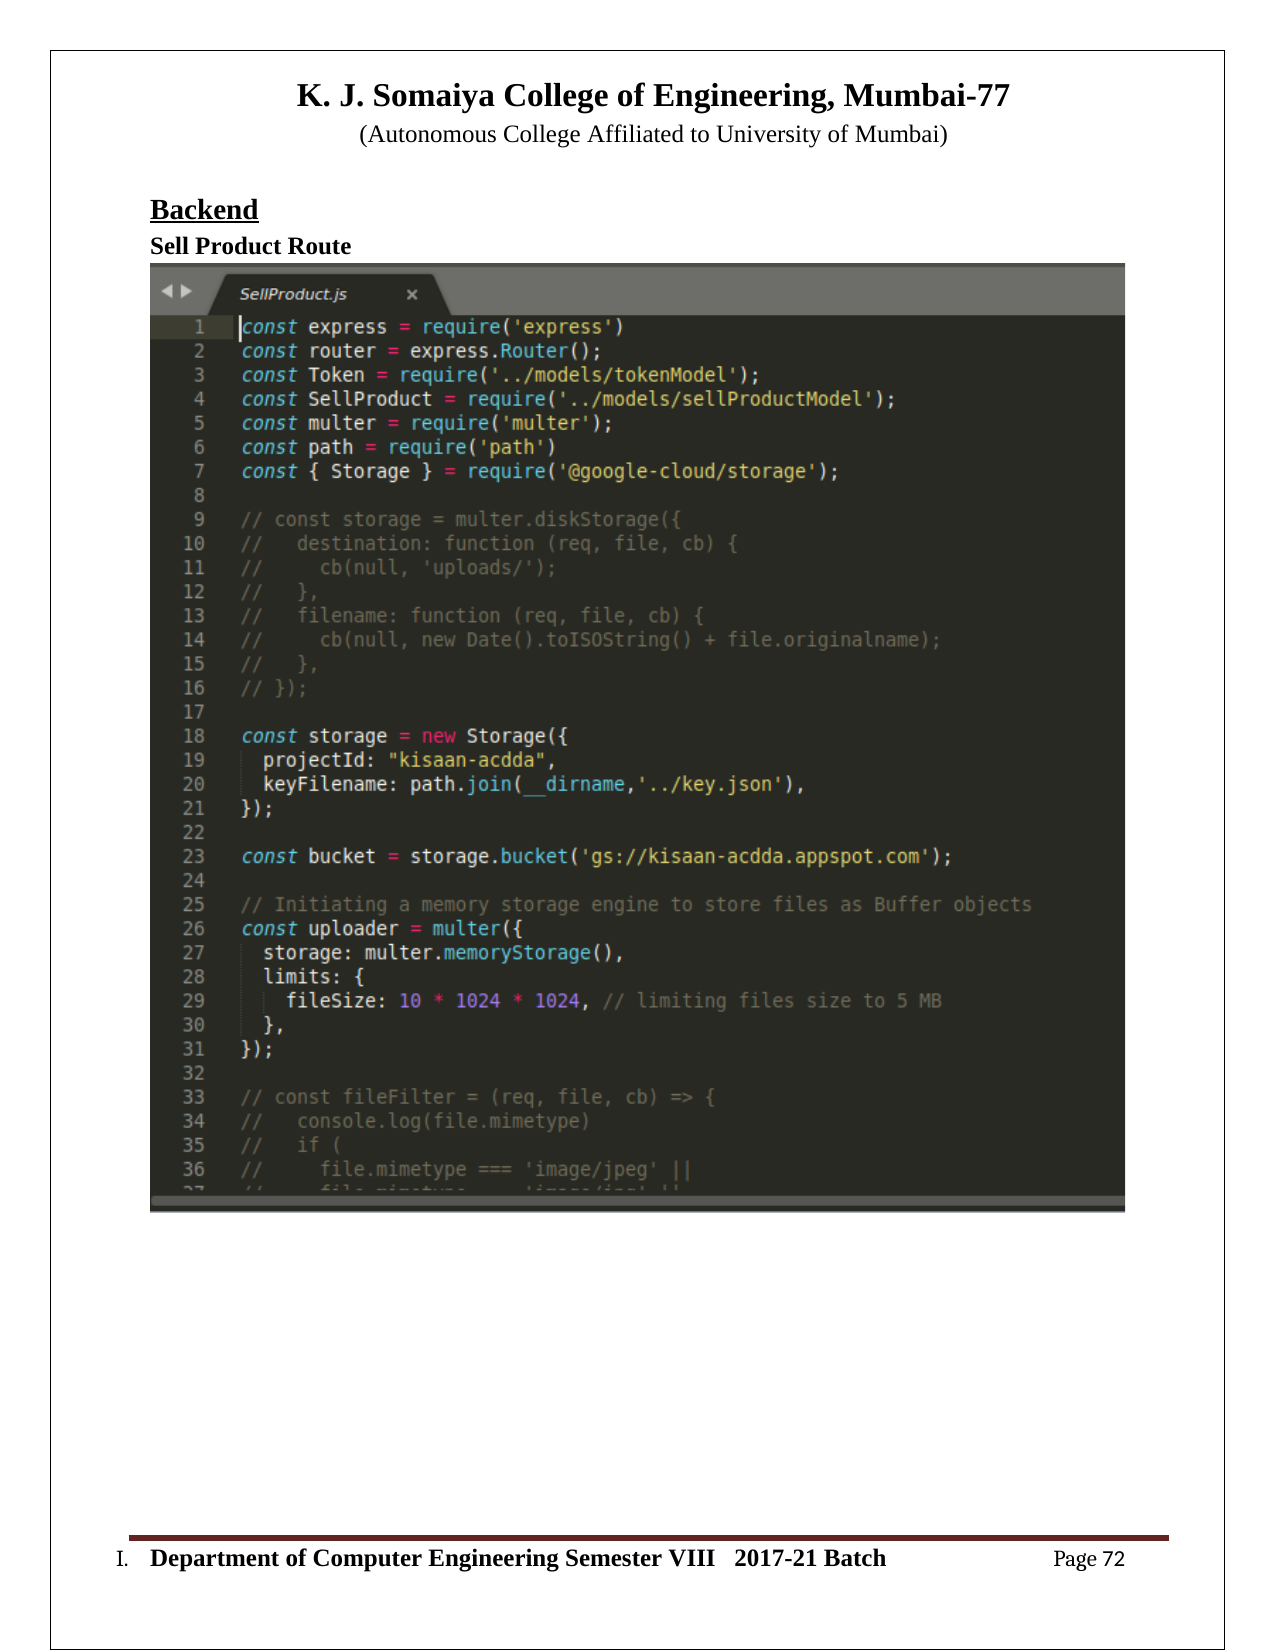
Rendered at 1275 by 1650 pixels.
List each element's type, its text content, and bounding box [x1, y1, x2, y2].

text Sell Product Route [150, 231, 1157, 259]
picture [150, 263, 1125, 1213]
text Backend [150, 192, 1157, 226]
